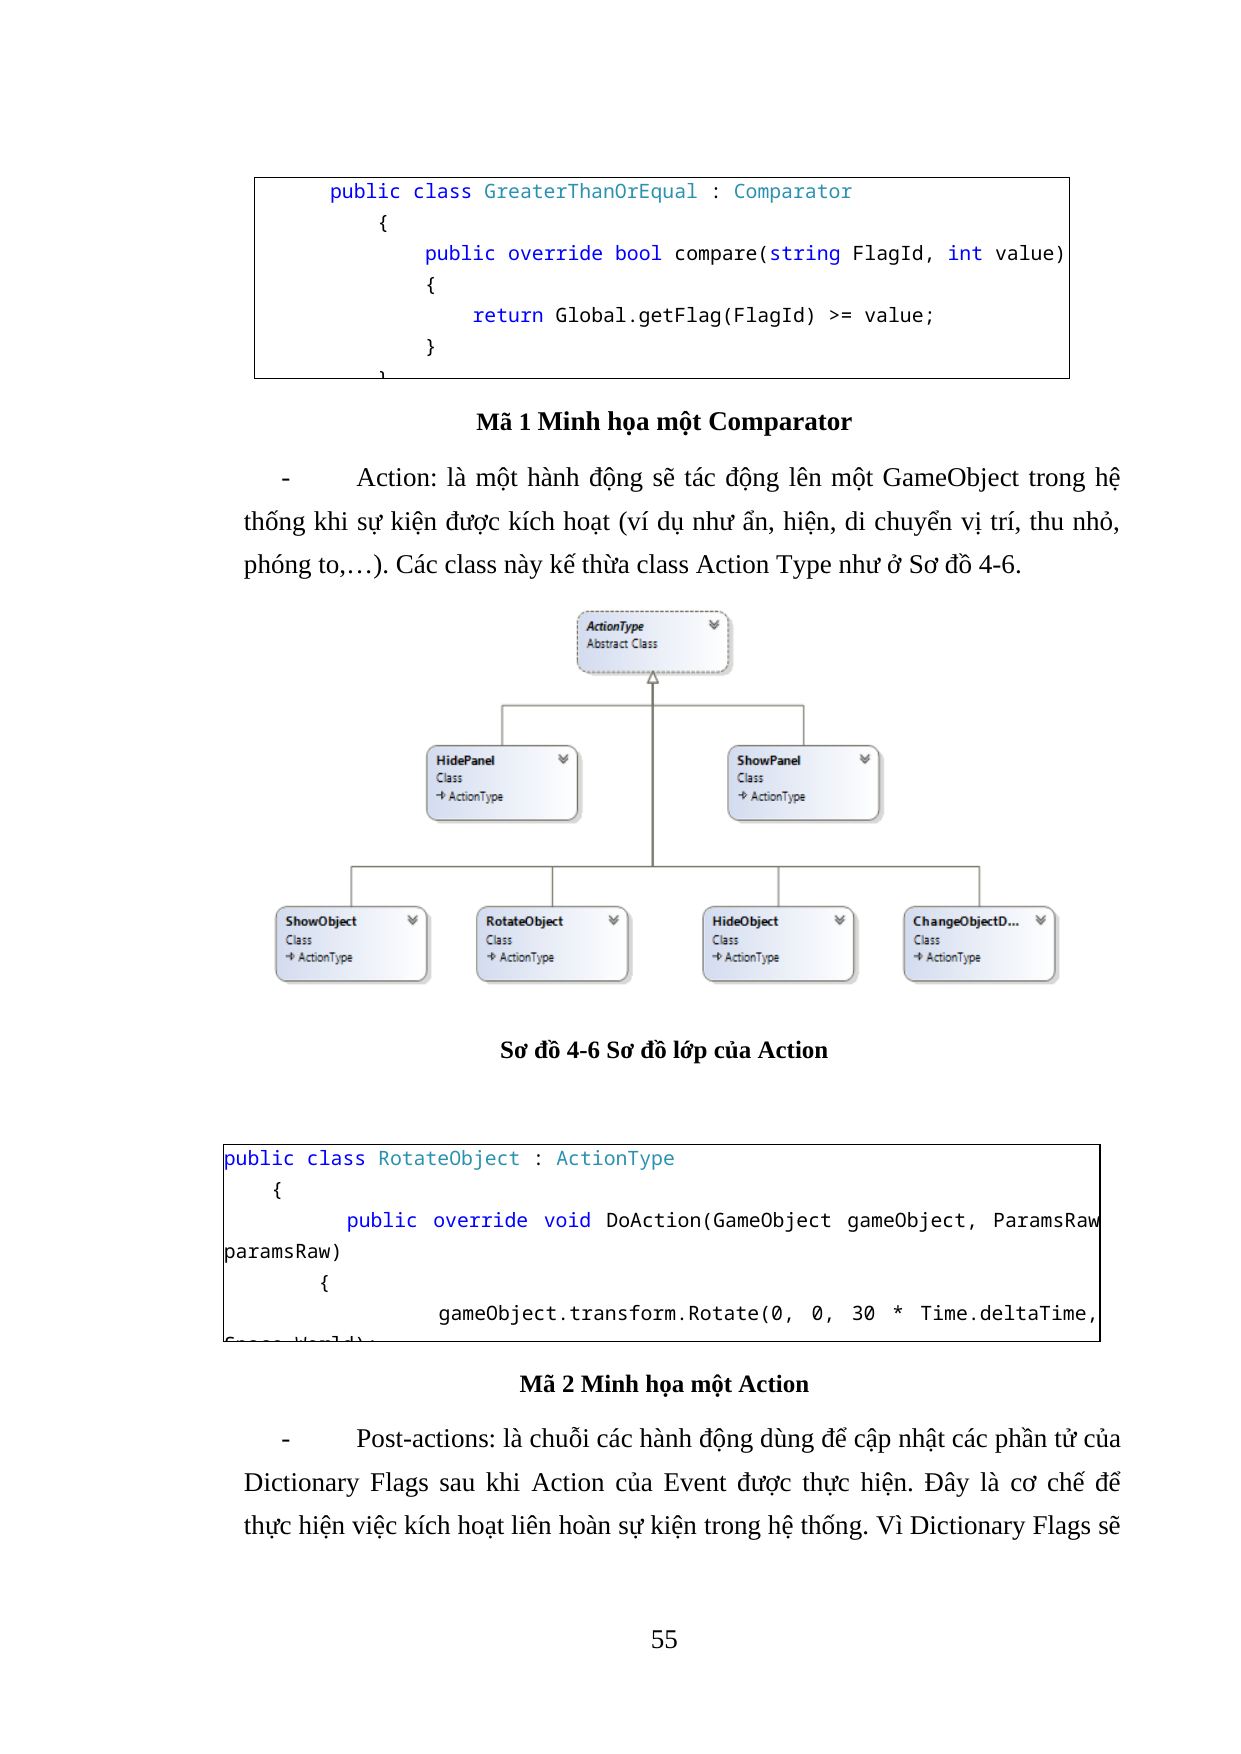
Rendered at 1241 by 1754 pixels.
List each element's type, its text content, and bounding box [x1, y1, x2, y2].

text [244, 1422, 1122, 1540]
picture [215, 592, 1113, 1011]
text Mã 2 Minh họa một Action [206, 1369, 1122, 1398]
text Mã 1 Minh họa một Comparator [206, 405, 1122, 436]
text Sơ đồ 4-4 Sơ đồ lớp của Action [206, 1036, 1122, 1064]
text Action: là một hành động sẽ tác động lên một GameObject trong hệ thống khi sự kiện được kích hoạt (ví dụ như ẩn, hiện, di chuyển vị trí, thu nhỏ, phóng to,…). Các class này kế thừa class Action Type như ở Sơ đồ 4-4. [244, 461, 1122, 579]
